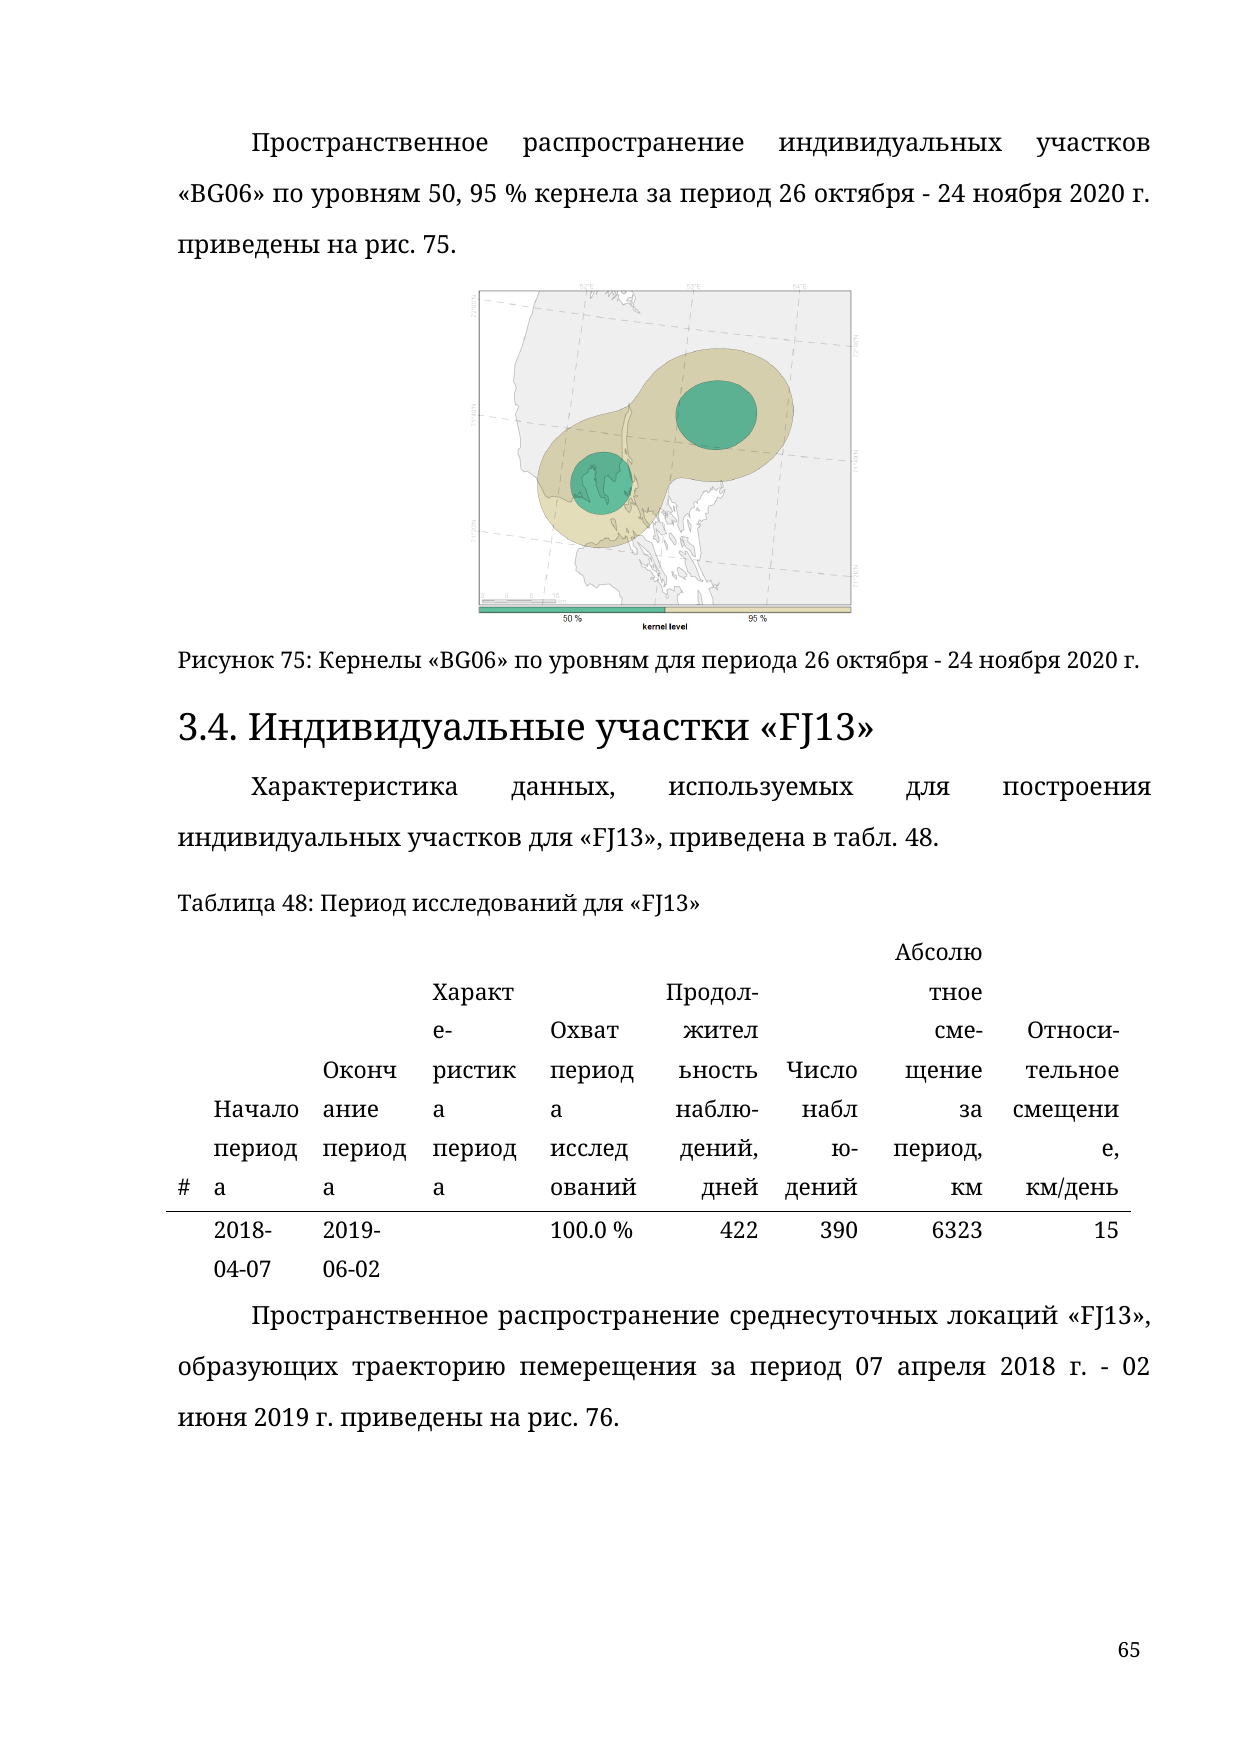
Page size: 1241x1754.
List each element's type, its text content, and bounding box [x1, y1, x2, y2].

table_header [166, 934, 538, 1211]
text Пространственное распространение индивидуальных участков «BG06» по уровням 50, 95 % кернела за период 26 октября - 24 ноября 2020 г. приведены на рис. 75. [177, 124, 1152, 261]
text Таблица 48: Период исследований для «FJ13» [177, 887, 1152, 918]
text Характеристика данных, используемых для построения индивидуальных участков для «FJ13», приведена в табл. 48. [177, 768, 1152, 853]
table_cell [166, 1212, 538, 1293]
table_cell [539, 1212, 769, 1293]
picture [468, 281, 861, 632]
subtitle Индивидуальные участки «FJ13» [177, 700, 1152, 751]
text Рисунок 75: Кернелы «BG06» по уровням для периода 26 октября - 24 ноября 2020 г. [177, 644, 1152, 676]
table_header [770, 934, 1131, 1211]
text Пространственное распространение среднесуточных локаций «FJ13», образующих траекторию пемерещения за период 07 апреля 2018 г. - 02 июня 2019 г. приведены на рис. 76. [177, 1297, 1152, 1433]
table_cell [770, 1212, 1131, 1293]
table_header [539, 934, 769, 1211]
